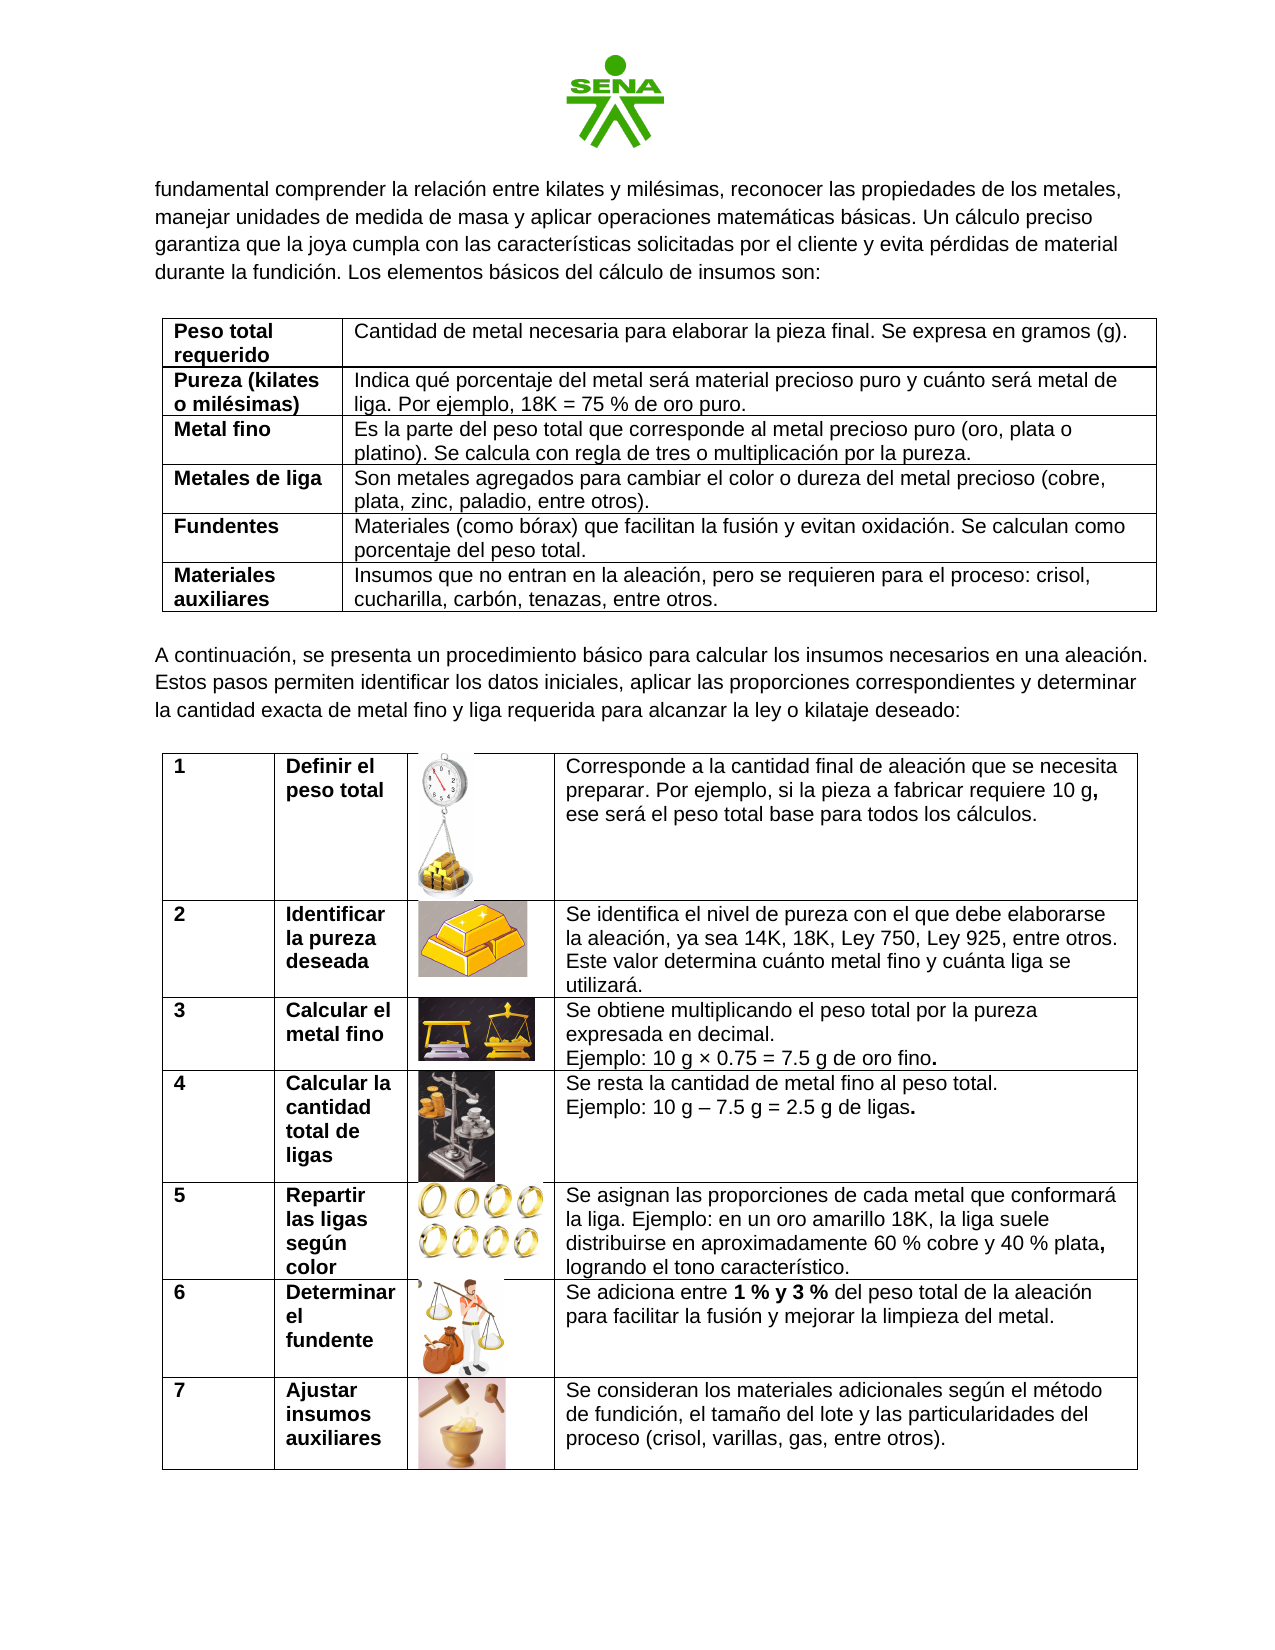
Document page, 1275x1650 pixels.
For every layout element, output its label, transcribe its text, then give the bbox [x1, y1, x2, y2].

table_cell Se identifica el nivel de pureza con el que debe elaborarse la aleación, ya sea 14K, 18K, Ley 750, Ley 925, entre otros. Este valor determina cuánto metal fino y cuánta liga se utilizará. [555, 901, 1137, 997]
picture [418, 1378, 506, 1469]
table_cell Se resta la cantidad de metal fino al peso total. Ejemplo: 10 g – 7.5 g = 2.5 g de ligas. [555, 1071, 1137, 1182]
table_header [474, 754, 554, 900]
table_cell Pureza (kilates o milésimas) [163, 368, 342, 415]
table_cell Calcular el metal fino [275, 998, 407, 1070]
table_cell [505, 1280, 554, 1377]
table_cell Se asignan las proporciones de cada metal que conformará la liga. Ejemplo: en un oro amarillo 18K, la liga suele distribuirse en aproximadamente 60 % cobre y 40 % plata, logrando el tono característico. [555, 1183, 1137, 1279]
table_cell [408, 1280, 418, 1377]
table_cell Fundentes [163, 514, 342, 562]
picture [418, 753, 528, 977]
table_cell Materiales (como bórax) que facilitan la fusión y evitan oxidación. Se calculan como porcentaje del peso total. [343, 514, 1156, 562]
table_cell 3 [163, 998, 274, 1070]
table_cell Metales de liga [163, 465, 342, 513]
table_cell Identificar la pureza deseada [275, 901, 407, 997]
table_cell Es la parte del peso total que corresponde al metal precioso puro (oro, plata o platino). Se calcula con regla de tres o multiplicación por la pureza. [343, 416, 1156, 464]
table_cell Determinar el fundente [275, 1280, 407, 1377]
table_cell Metal fino [163, 416, 342, 464]
table_header Cantidad de metal necesaria para elaborar la pieza final. Se expresa en gramos (g). [343, 319, 1156, 366]
table_cell Son metales agregados para cambiar el color o dureza del metal precioso (cobre, plata, zinc, paladio, entre otros). [343, 465, 1156, 513]
table_cell [408, 1183, 554, 1279]
table_cell Calcular la cantidad total de ligas [275, 1071, 407, 1182]
picture [418, 1071, 544, 1260]
table_cell Se obtiene multiplicando el peso total por la pureza expresada en decimal. Ejemplo: 10 g × 0.75 = 7.5 g de oro fino. [555, 998, 1137, 1070]
table_cell [408, 998, 554, 1070]
table_cell [408, 901, 554, 997]
table_cell [408, 1071, 418, 1182]
table_header 1 [163, 754, 274, 900]
table_cell Repartir las ligas según color [275, 1183, 407, 1279]
table_header Peso total requerido [163, 319, 342, 366]
table_cell Insumos que no entran en la aleación, pero se requieren para el proceso: crisol, cucharilla, carbón, tenazas, entre otros. [343, 563, 1156, 611]
table_cell Se adiciona entre 1 % y 3 % del peso total de la aleación para facilitar la fusión y mejorar la limpieza del metal. [555, 1280, 1137, 1377]
text A continuación, se presenta un procedimiento básico para calcular los insumos necesarios en una aleación. Estos pasos permiten identificar los datos iniciales, aplicar las proporciones correspondientes y determinar la cantidad exacta de metal fino y liga requerida para alcanzar la ley o kilataje deseado: [154, 642, 1157, 721]
table_cell [495, 1071, 554, 1182]
table_cell Materiales auxiliares [163, 563, 342, 611]
table_cell 7 [163, 1378, 274, 1469]
table_cell 6 [163, 1280, 274, 1377]
table_cell Ajustar insumos auxiliares [275, 1378, 407, 1469]
table_cell Indica qué porcentaje del metal será material precioso puro y cuánto será metal de liga. Por ejemplo, 18K = 75 % de oro puro. [343, 368, 1156, 415]
table_cell 5 [163, 1183, 274, 1279]
picture [566, 55, 664, 148]
table_cell [408, 1378, 418, 1469]
table_cell Se consideran los materiales adicionales según el método de fundición, el tamaño del lote y las particularidades del proceso (crisol, varillas, gas, entre otros). [555, 1378, 1137, 1469]
picture [418, 998, 535, 1061]
table_cell 2 [163, 901, 274, 997]
table_header Corresponde a la cantidad final de aleación que se necesita preparar. Por ejemplo, si la pieza a fabricar requiere 10 g, ese será el peso total base para todos los cálculos. [555, 754, 1137, 900]
table_header Definir el peso total [275, 754, 407, 900]
picture [418, 1279, 505, 1377]
table_cell [506, 1378, 554, 1469]
table_header [408, 754, 418, 900]
table_cell 4 [163, 1071, 274, 1182]
